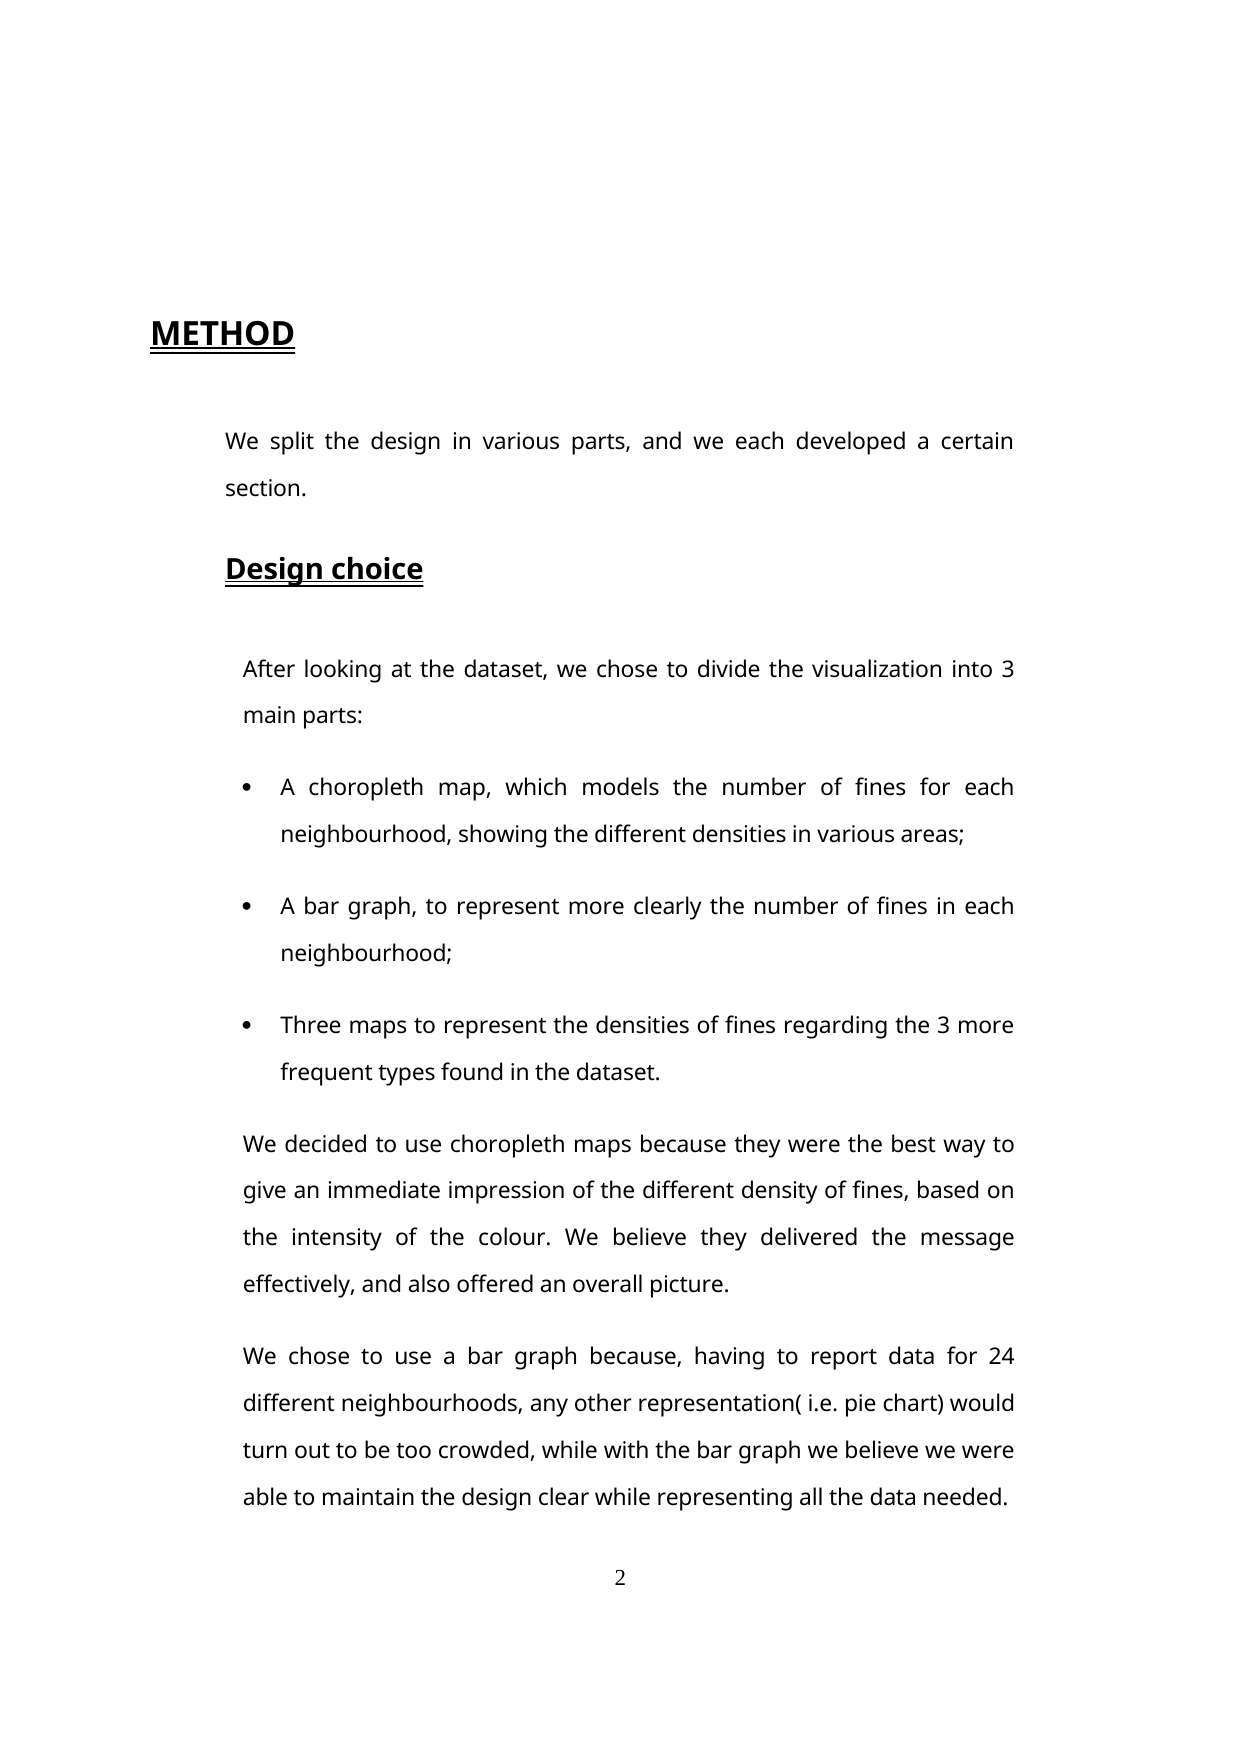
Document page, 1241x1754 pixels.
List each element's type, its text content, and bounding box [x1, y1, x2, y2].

subtitle Design choice [225, 548, 1015, 588]
list A choropleth map, which models the number of fines for each neighbourhood, showing the different densities in various areas; [243, 771, 1015, 849]
text After looking at the dataset, we chose to divide the visualization into 3 main parts: [243, 653, 1015, 731]
text We decided to use choropleth maps because they were the best way to give an immediate impression of the different density of fines, based on the intensity of the colour. We believe they delivered the message effectively, and also offered an overall picture. [243, 1128, 1015, 1299]
list A bar graph, to represent more clearly the number of fines in each neighbourhood; [243, 890, 1015, 968]
text We chose to use a bar graph because, having to report data for 24 different neighbourhoods, any other representation( i.e. pie chart) would turn out to be too crowded, while with the bar graph we believe we were able to maintain the design clear while representing all the data needed. [243, 1340, 1015, 1512]
text We split the design in various parts, and we each developed a certain section. [225, 425, 1015, 503]
list Three maps to represent the densities of fines regarding the 3 more frequent types found in the dataset. [243, 1009, 1015, 1087]
subtitle METHOD [150, 309, 1015, 355]
